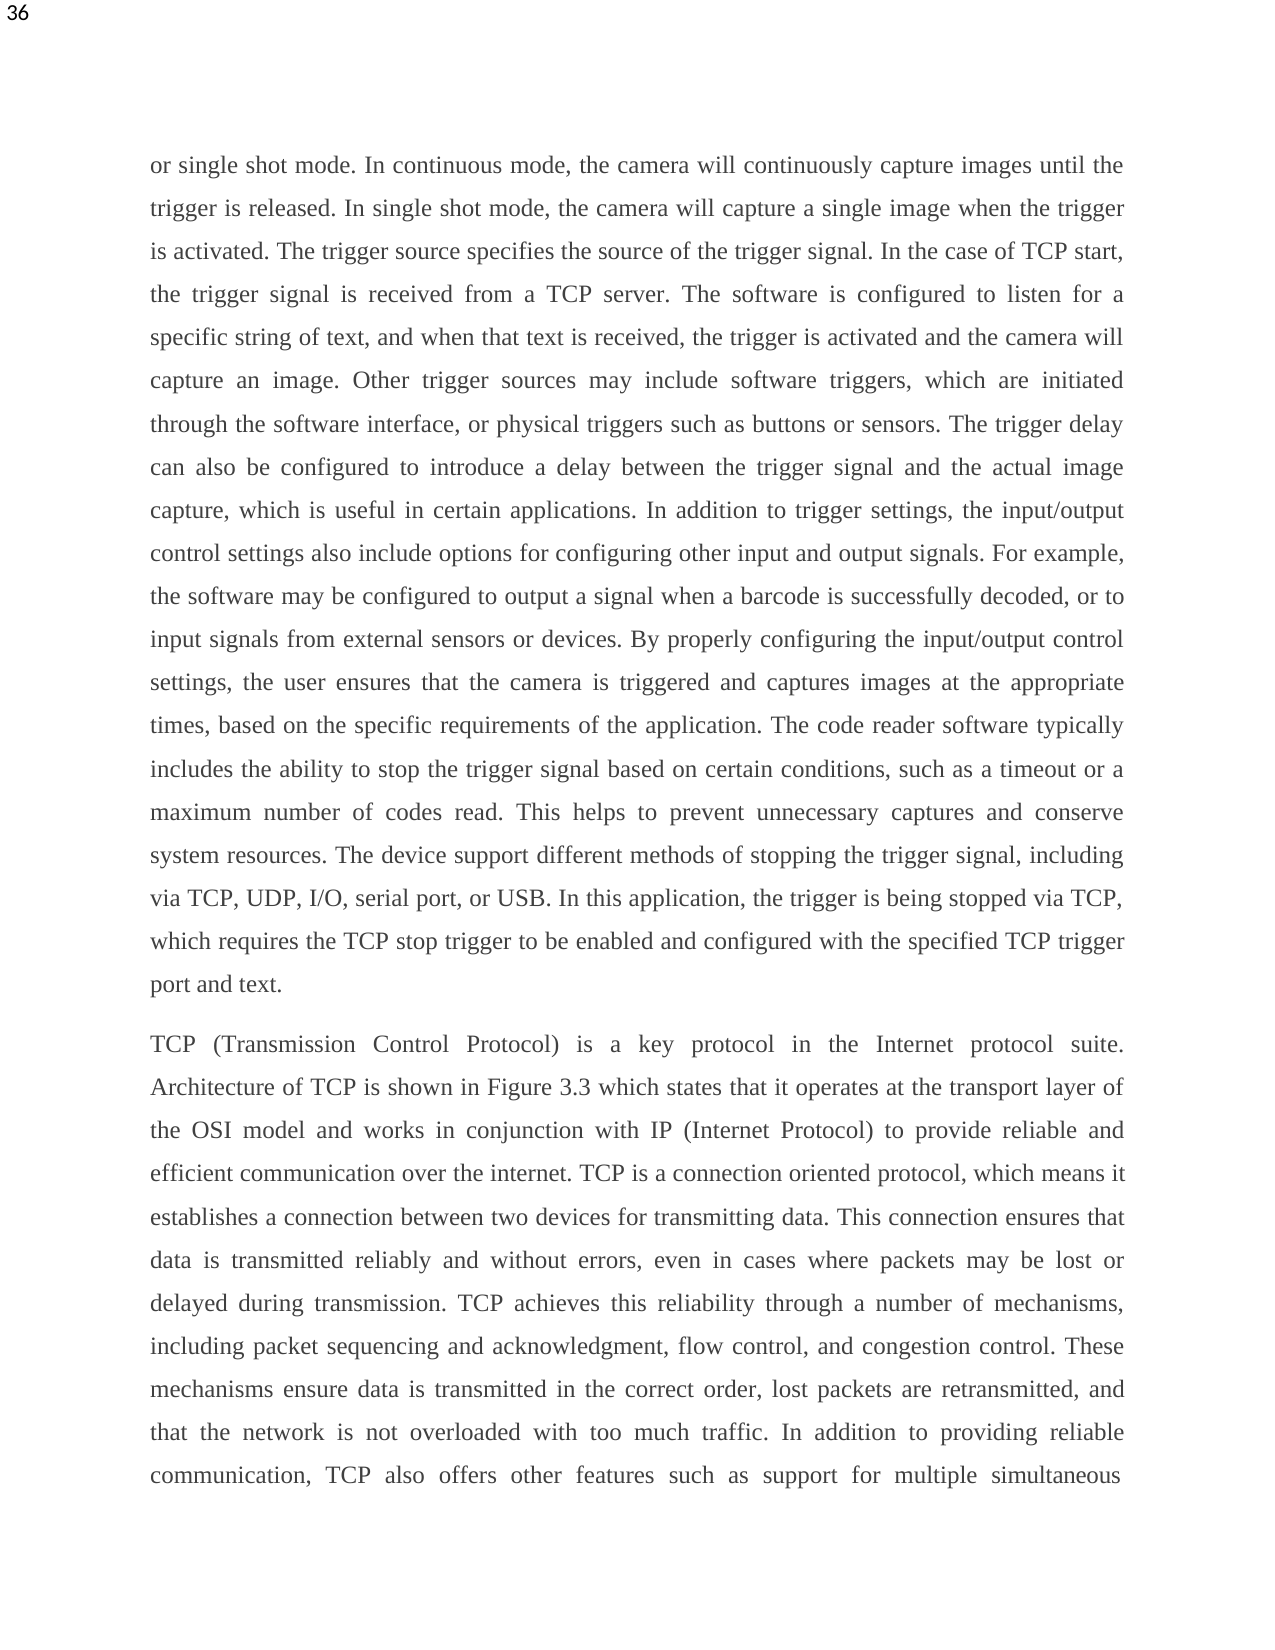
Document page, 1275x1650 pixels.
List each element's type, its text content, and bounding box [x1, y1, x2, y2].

text or single shot mode. In continuous mode, the camera will continuously capture images until the trigger is released. In single shot mode, the camera will capture a single image when the trigger is activated. The trigger source specifies the source of the trigger signal. In the case of TCP start, the trigger signal is received from a TCP server. The software is configured to listen for a specific string of text, and when that text is received, the trigger is activated and the camera will capture an image. Other trigger sources may include software triggers, which are initiated through the software interface, or physical triggers such as buttons or sensors. The trigger delay can also be configured to introduce a delay between the trigger signal and the actual image capture, which is useful in certain applications. In addition to trigger settings, the input/output control settings also include options for configuring other input and output signals. For example, the software may be configured to output a signal when a barcode is successfully decoded, or to input signals from external sensors or devices. By properly configuring the input/output control settings, the user ensures that the camera is triggered and captures images at the appropriate times, based on the specific requirements of the application. The code reader software typically includes the ability to stop the trigger signal based on certain conditions, such as a timeout or a maximum number of codes read. This helps to prevent unnecessary captures and conserve system resources. The device support different methods of stopping the trigger signal, including via TCP, UDP, I/O, serial port, or USB. In this application, the trigger is being stopped via TCP, which requires the TCP stop trigger to be enabled and configured with the specified TCP trigger port and text. [150, 150, 1125, 998]
text TCP (Transmission Control Protocol) is a key protocol in the Internet protocol suite. Architecture of TCP is shown in Figure 3.3 which states that it operates at the transport layer of the OSI model and works in conjunction with IP (Internet Protocol) to provide reliable and efficient communication over the internet. TCP is a connection oriented protocol, which means it establishes a connection between two devices for transmitting data. This connection ensures that data is transmitted reliably and without errors, even in cases where packets may be lost or delayed during transmission. TCP achieves this reliability through a number of mechanisms, including packet sequencing and acknowledgment, flow control, and congestion control. These mechanisms ensure data is transmitted in the correct order, lost packets are retransmitted, and that the network is not overloaded with too much traffic. In addition to providing reliable communication, TCP also offers other features such as support for multiple simultaneous [150, 1029, 1126, 1489]
